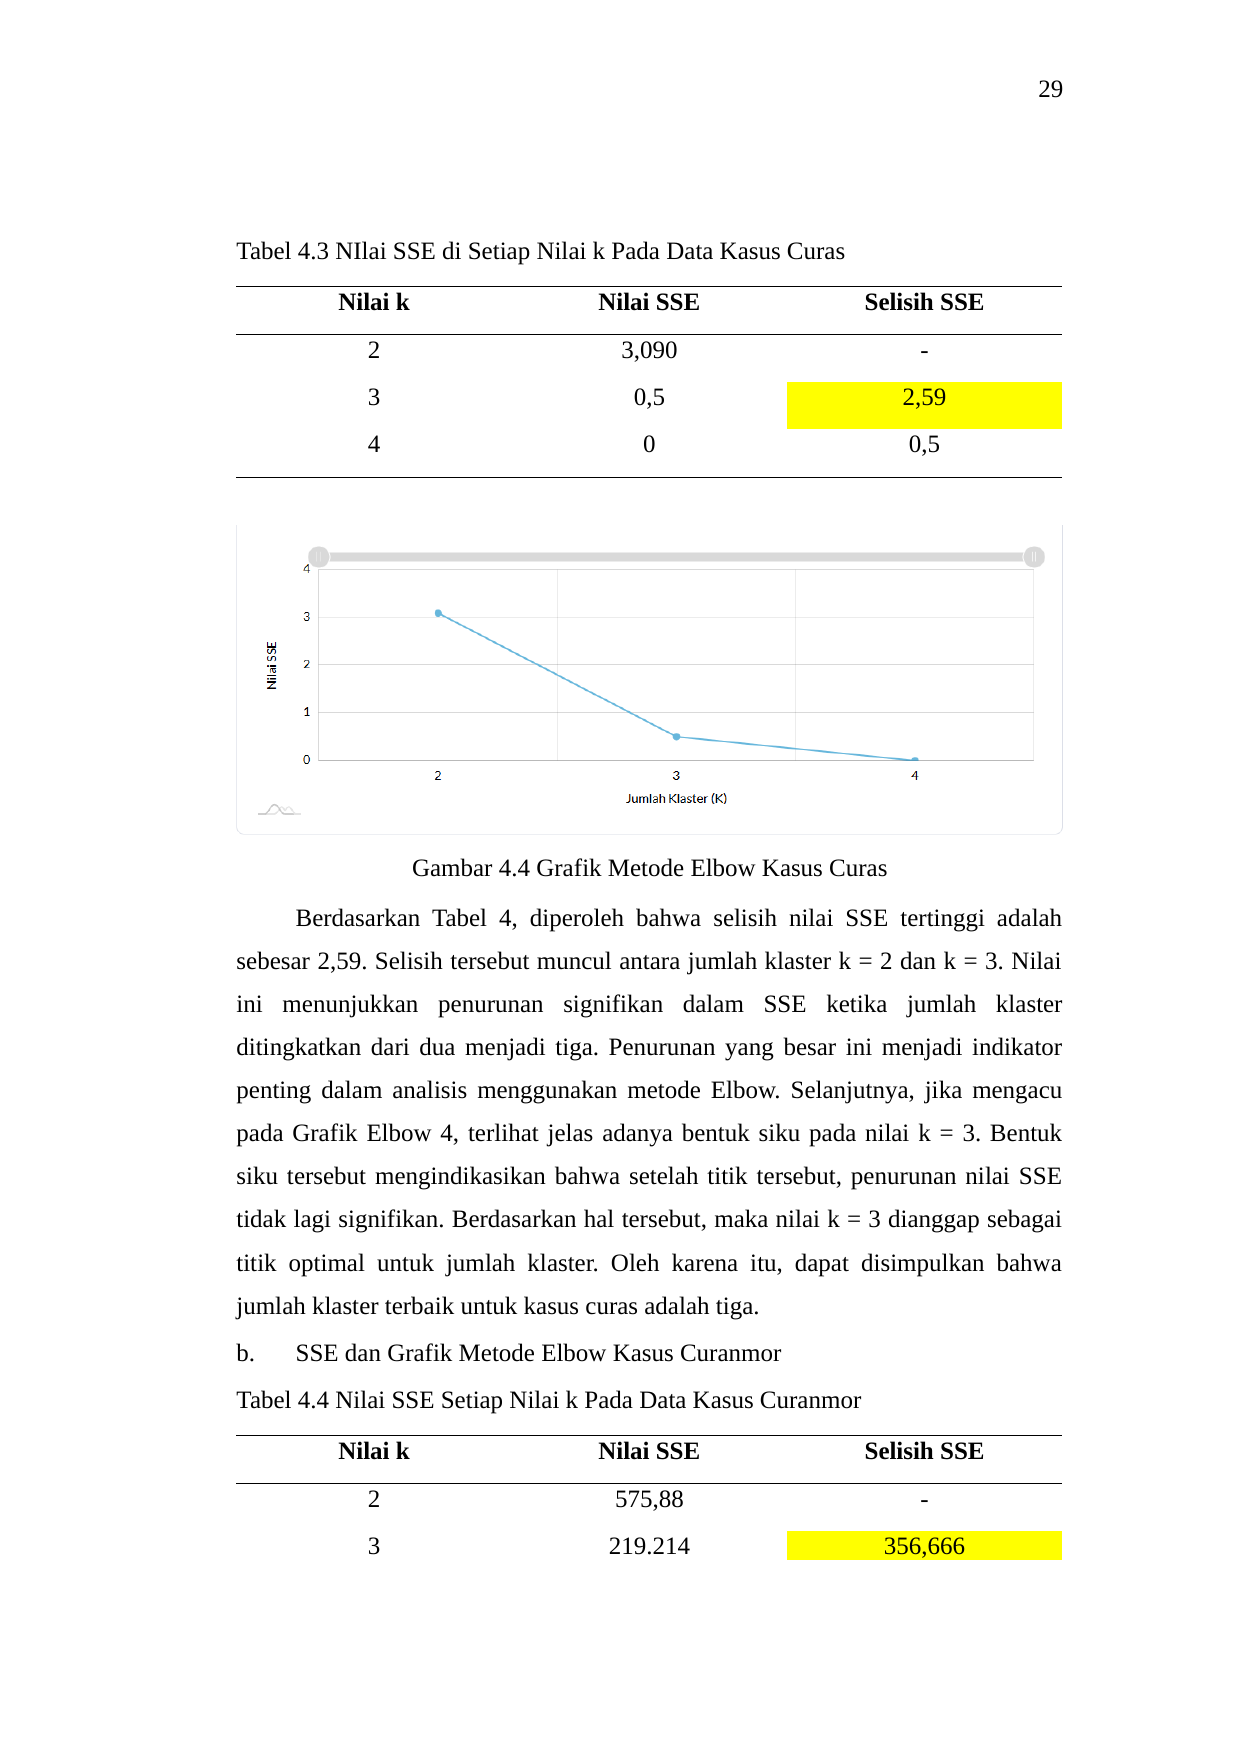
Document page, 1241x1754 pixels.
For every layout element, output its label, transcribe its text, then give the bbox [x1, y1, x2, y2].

table_header Nilai SSE [511, 287, 787, 334]
table_header Nilai k [236, 1436, 511, 1483]
table_cell 3,090 [511, 335, 787, 382]
table_header Nilai k [236, 287, 511, 334]
table_cell 2,59 [787, 382, 1062, 429]
table_cell - [787, 1484, 1062, 1531]
table_cell - [787, 335, 1062, 382]
table_cell 0,5 [787, 430, 1062, 477]
table_cell 3 [236, 1531, 511, 1560]
list SSE dan Grafik Metode Elbow Kasus Curanmor [236, 1338, 1063, 1367]
table_header Selisih SSE [787, 1436, 1062, 1483]
table_cell 0,5 [511, 382, 787, 429]
table_cell 4 [236, 430, 511, 477]
table_cell 575,88 [511, 1484, 787, 1531]
table_cell 356,666 [787, 1531, 1062, 1560]
text Berdasarkan Tabel 4, diperoleh bahwa selisih nilai SSE tertinggi adalah sebesar 2,59. Selisih tersebut muncul antara jumlah klaster k = 2 dan k = 3. Nilai ini menunjukkan penurunan signifikan dalam SSE ketika jumlah klaster ditingkatkan dari dua menjadi tiga. Penurunan yang besar ini menjadi indikator penting dalam analisis menggunakan metode Elbow. Selanjutnya, jika mengacu pada Grafik Elbow 4, terlihat jelas adanya bentuk siku pada nilai k = 3. Bentuk siku tersebut mengindikasikan bahwa setelah titik tersebut, penurunan nilai SSE tidak lagi signifikan. Berdasarkan hal tersebut, maka nilai k = 3 dianggap sebagai titik optimal untuk jumlah klaster. Oleh karena itu, dapat disimpulkan bahwa jumlah klaster terbaik untuk kasus curas adalah tiga. [236, 903, 1063, 1319]
table_cell 0 [511, 430, 787, 477]
table_cell 3 [236, 382, 511, 429]
table_cell 2 [236, 1484, 511, 1531]
picture [236, 525, 1063, 835]
table_header Nilai SSE [511, 1436, 787, 1483]
table_cell 219.214 [511, 1531, 787, 1560]
table_cell 2 [236, 335, 511, 382]
table_header Selisih SSE [787, 287, 1062, 334]
